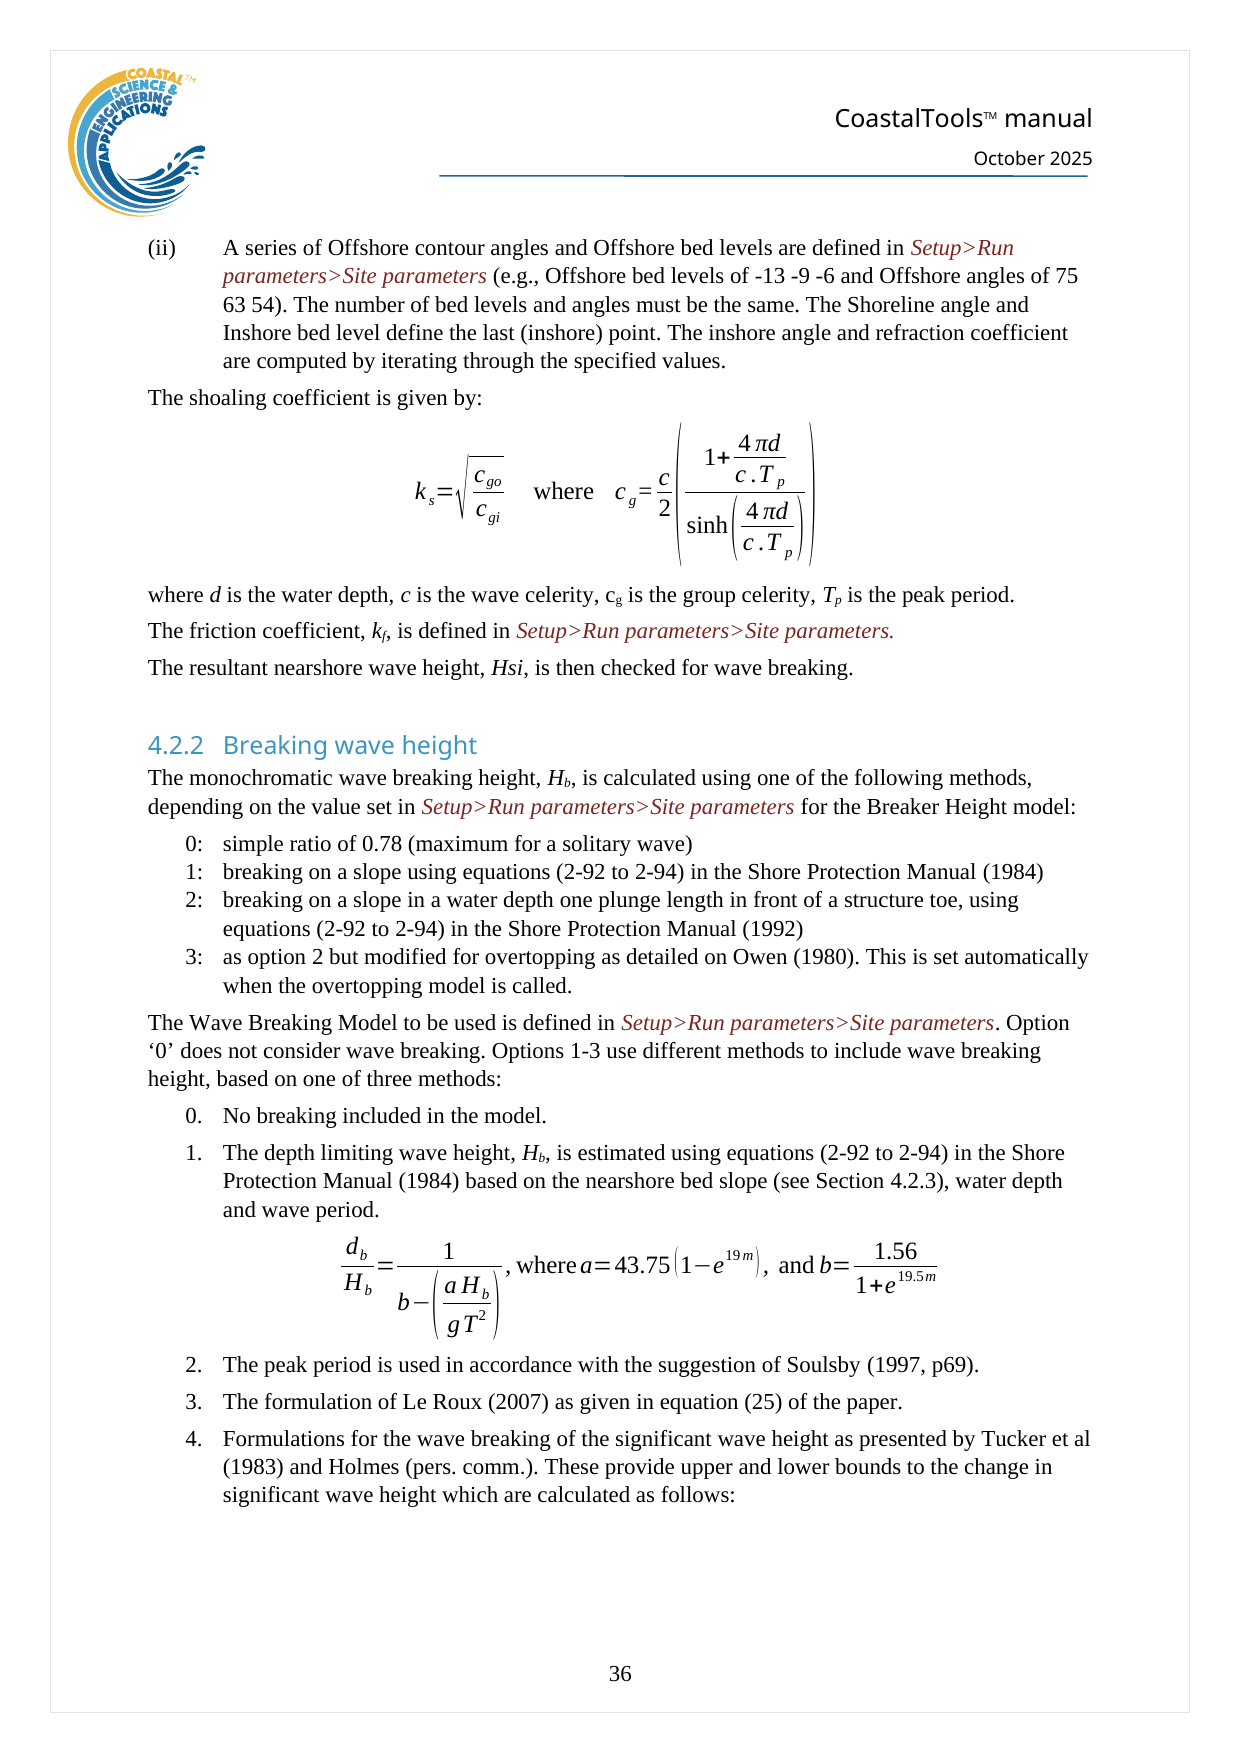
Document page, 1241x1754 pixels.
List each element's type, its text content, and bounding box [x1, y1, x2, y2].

list The formulation of Le Roux (2007) as given in equation (25) of the paper. [185, 1388, 1093, 1414]
list simple ratio of 0.78 (maximum for a solitary wave) [185, 830, 1093, 856]
text where d is the water depth, c is the wave celerity, cg is the group celerity, Tp is the peak period. [148, 581, 1093, 607]
text The friction coefficient, kf, is defined in Setup>Run parameters>Site parameters. [148, 617, 1093, 644]
text The resultant nearshore wave height, Hsi, is then checked for wave breaking. [148, 654, 1093, 681]
subtitle Breaking wave height [148, 728, 1093, 762]
list as option 2 but modified for overtopping as detailed on Owen (1980). This is set automatically when the overtopping model is called. [185, 943, 1093, 998]
list Formulations for the wave breaking of the significant wave height as presented by Tucker et al (1983) and Holmes (pers. comm.). These provide upper and lower bounds to the change in significant wave height which are calculated as follows: [185, 1425, 1093, 1508]
list breaking on a slope in a water depth one plunge length in front of a structure toe, using equations (2-92 to 2-94) in the Shore Protection Manual (1992) [185, 887, 1093, 941]
list No breaking included in the model. [185, 1102, 1093, 1129]
list breaking on a slope using equations (2-92 to 2-94) in the Shore Protection Manual (1984) [185, 858, 1093, 884]
list The peak period is used in accordance with the suggestion of Soulsby (1997, p69). [185, 1351, 1093, 1377]
list A series of Offshore contour angles and Offshore bed levels are defined in Setup>Run parameters>Site parameters (e.g., Offshore bed levels of -13 -9 -6 and Offshore angles of 75 63 54). The number of bed levels and angles must be the same. The Shoreline angle and Inshore bed level define the last (inshore) point. The inshore angle and refraction coefficient are computed by iterating through the specified values. [148, 234, 1093, 374]
text The monochromatic wave breaking height, Hb, is calculated using one of the following methods, depending on the value set in Setup>Run parameters>Site parameters for the Breaker Height model: [148, 764, 1093, 819]
text The Wave Breaking Model to be used is defined in Setup>Run parameters>Site parameters. Option ‘0’ does not consider wave breaking. Options 1-3 use different methods to include wave breaking height, based on one of three methods: [148, 1009, 1093, 1092]
list The depth limiting wave height, Hb, is estimated using equations (2-92 to 2-94) in the Shore Protection Manual (1984) based on the nearshore bed slope (see Section 4.2.3), water depth and wave period. [185, 1139, 1093, 1222]
text The shoaling coefficient is given by: [148, 384, 1093, 411]
